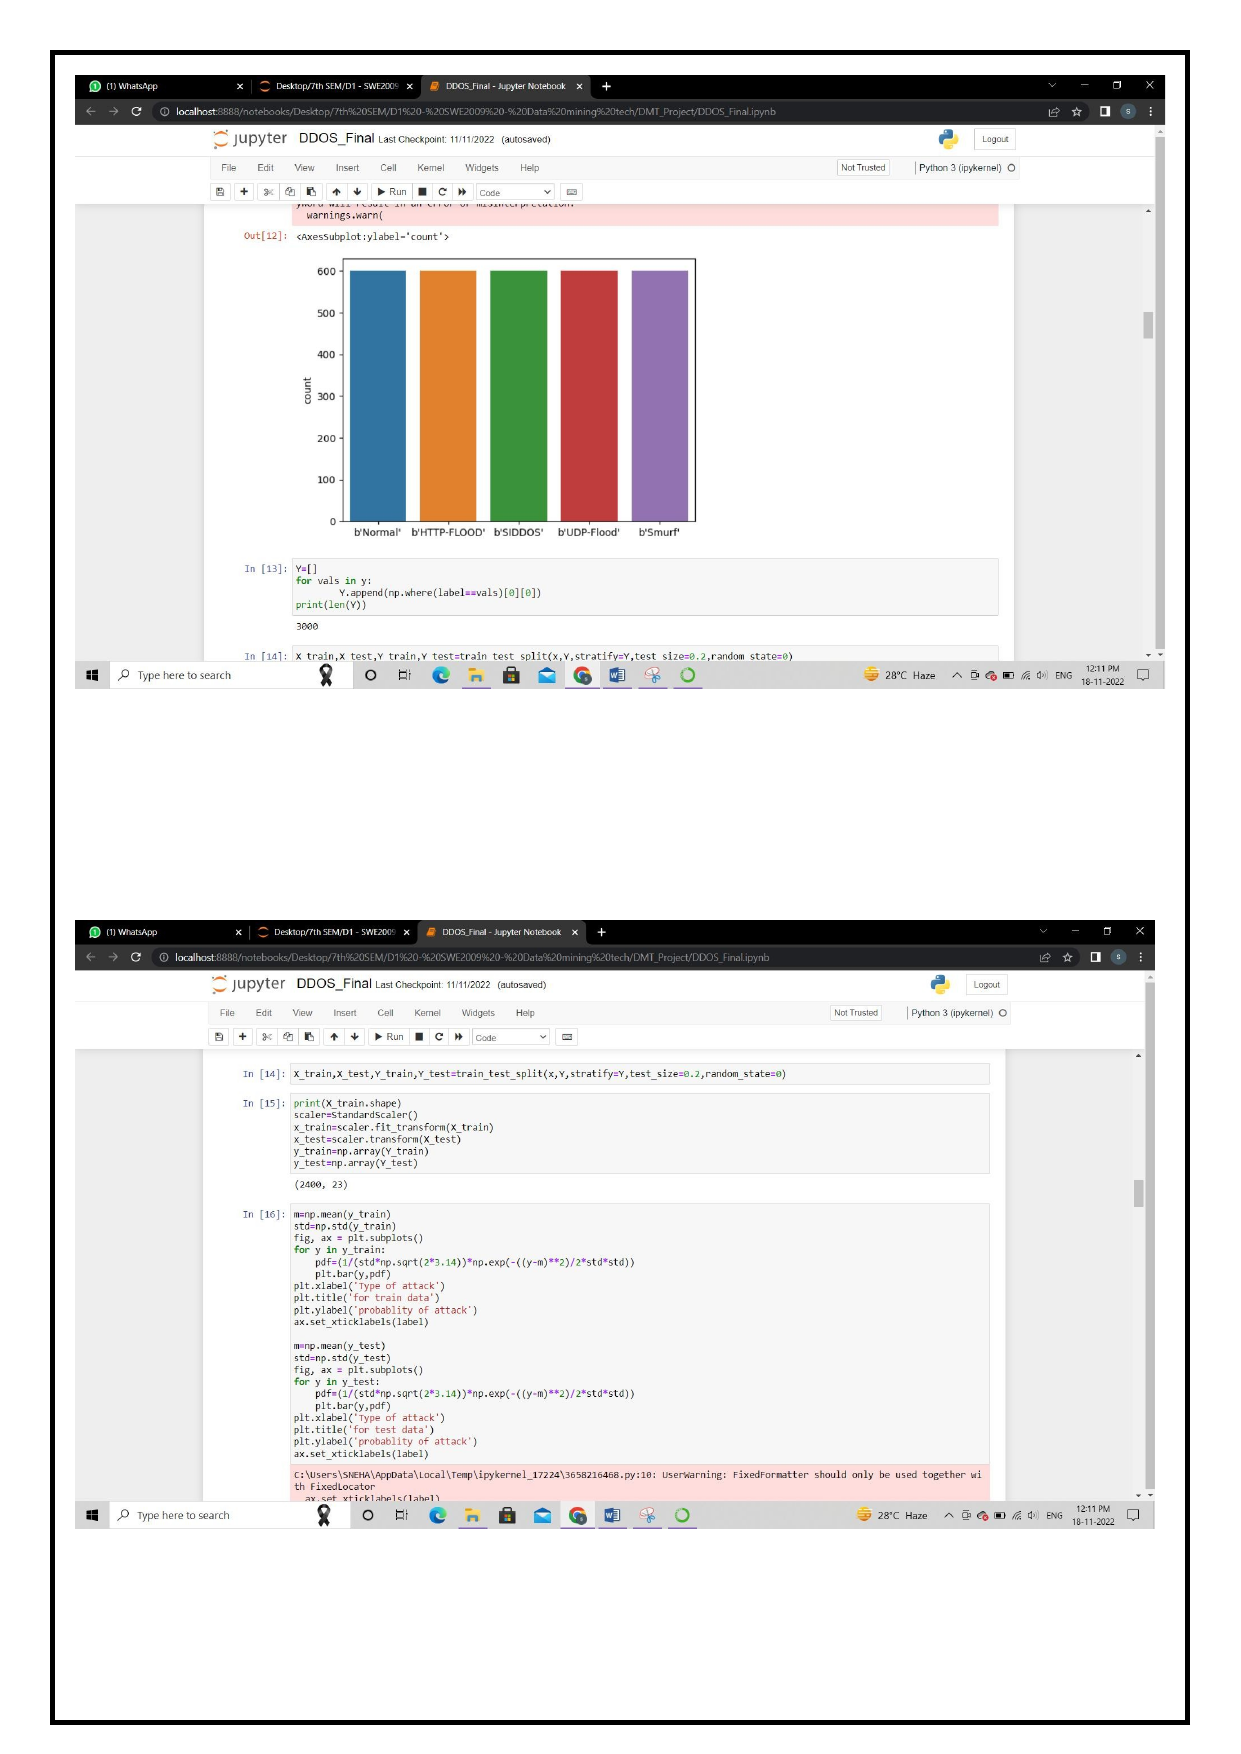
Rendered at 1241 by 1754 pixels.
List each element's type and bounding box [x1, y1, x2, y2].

picture [75, 75, 1166, 689]
picture [75, 920, 1155, 1529]
